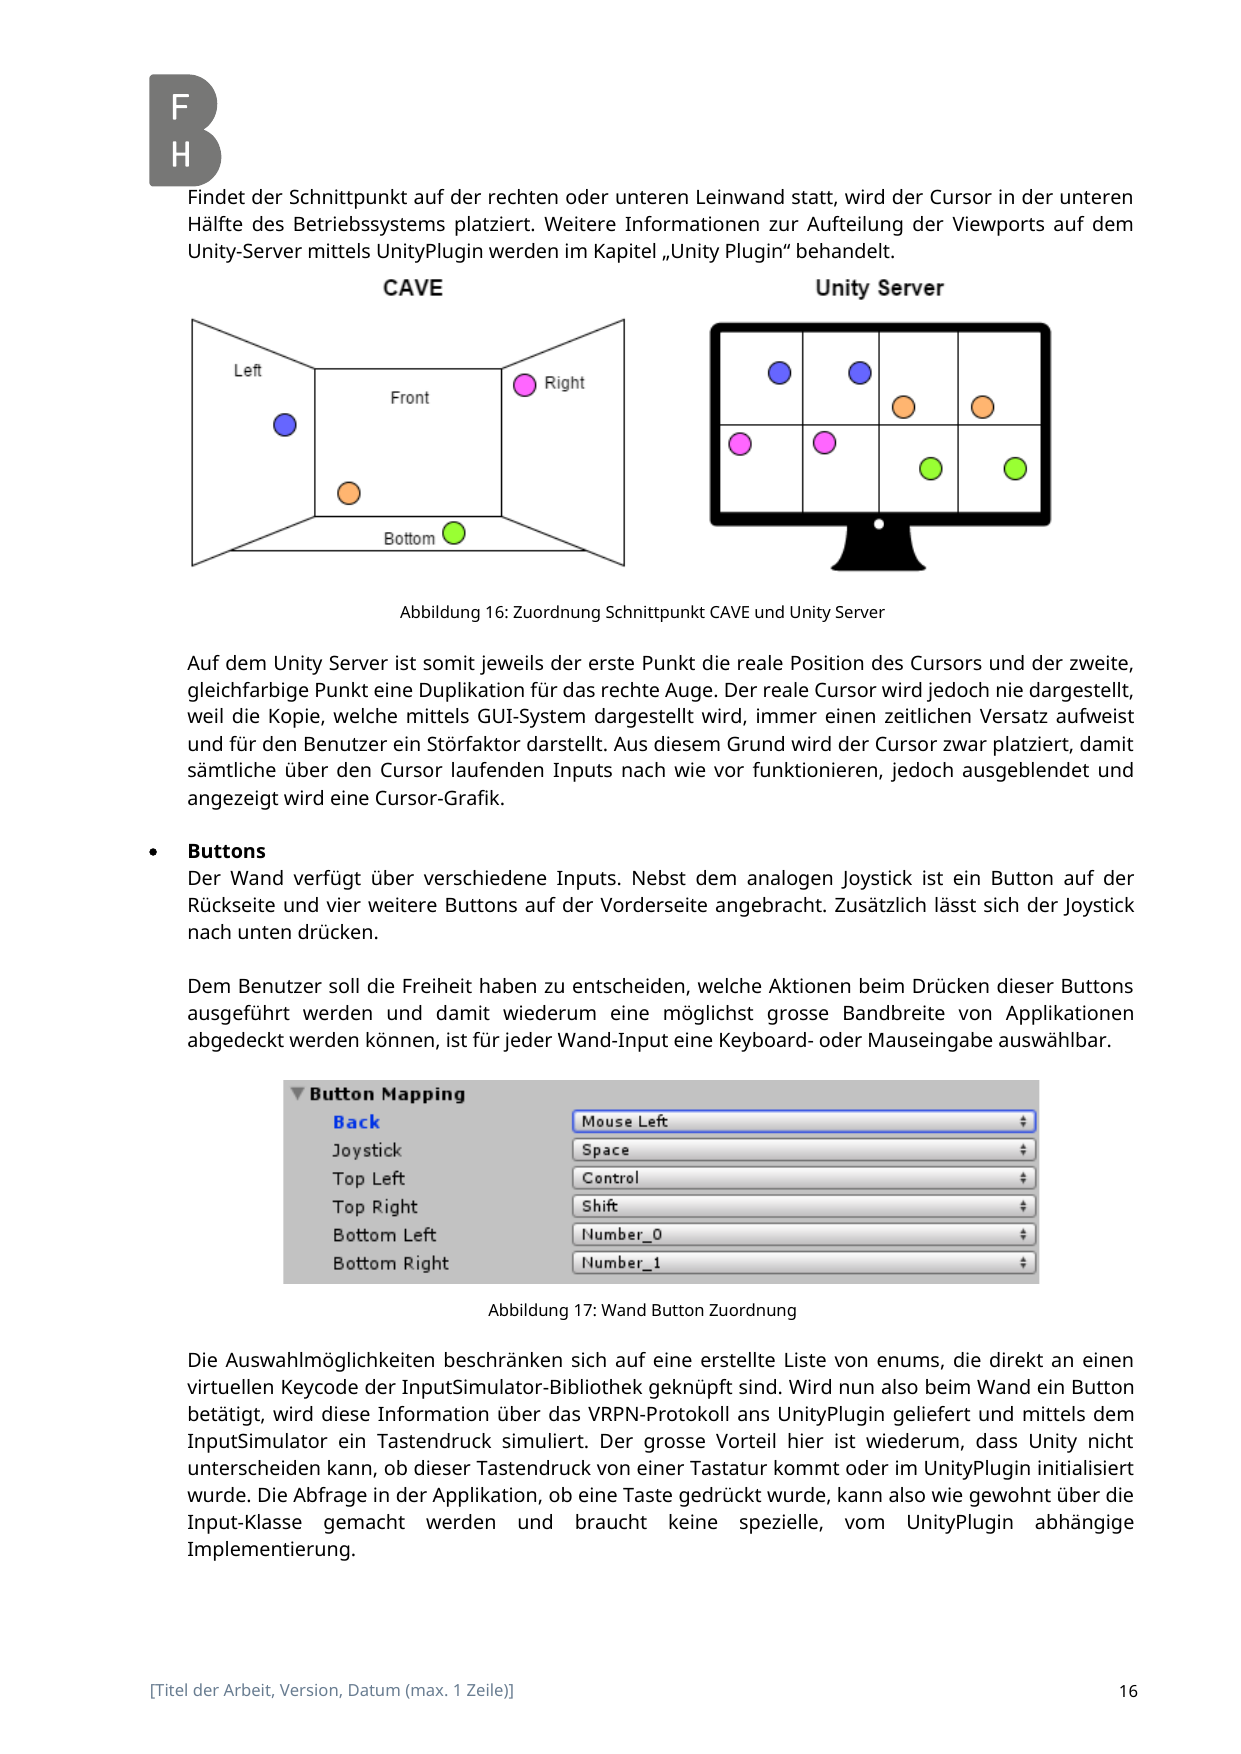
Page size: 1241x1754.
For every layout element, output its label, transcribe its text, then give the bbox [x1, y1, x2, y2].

text Der Wand verfügt über verschiedene Inputs. Nebst dem analogen Joystick ist ein Button auf der Rückseite und vier weitere Buttons auf der Vorderseite angebracht. Zusätzlich lässt sich der Joystick nach unten drücken. [187, 865, 1136, 946]
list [187, 183, 1136, 264]
text Die Auswahlmöglichkeiten beschränken sich auf eine erstellte Liste von enums, die direkt an einen virtuellen Keycode der InputSimulator-Bibliothek geknüpft sind. Wird nun also beim Wand ein Button betätigt, wird diese Information über das VRPN-Protokoll ans UnityPlugin geliefert und mittels dem InputSimulator ein Tastendruck simuliert. Der grosse Vorteil hier ist wiederum, dass Unity nicht unterscheiden kann, ob dieser Tastendruck von einer Tastatur kommt oder im UnityPlugin initialisiert wurde. Die Abfrage in der Applikation, ob eine Taste gedrückt wurde, kann also wie gewohnt über die Input-Klasse gemacht werden und braucht keine spezielle, vom UnityPlugin abhängige Implementierung. [187, 1347, 1136, 1562]
list Auf dem Unity Server ist somit jeweils der erste Punkt die reale Position des Cursors und der zweite, gleichfarbige Punkt eine Duplikation für das rechte Auge. Der reale Cursor wird jedoch nie dargestellt, weil die Kopie, welche mittels GUI-System dargestellt wird, immer einen zeitlichen Versatz aufweist und für den Benutzer ein Störfaktor darstellt. Aus diesem Grund wird der Cursor zwar platziert, damit sämtliche über den Cursor laufenden Inputs nach wie vor funktionieren, jedoch ausgeblendet und angezeigt wird eine Cursor-Grafik. [187, 649, 1136, 811]
picture [283, 1080, 1040, 1284]
list Buttons [149, 838, 1136, 865]
text Dem Benutzer soll die Freiheit haben zu entscheiden, welche Aktionen beim Drücken dieser Buttons ausgeführt werden und damit wiederum eine möglichst grosse Bandbreite von Applikationen abgedeckt werden können, ist für jeder Wand-Input eine Keyboard- oder Mauseingabe auswählbar. [187, 973, 1136, 1053]
